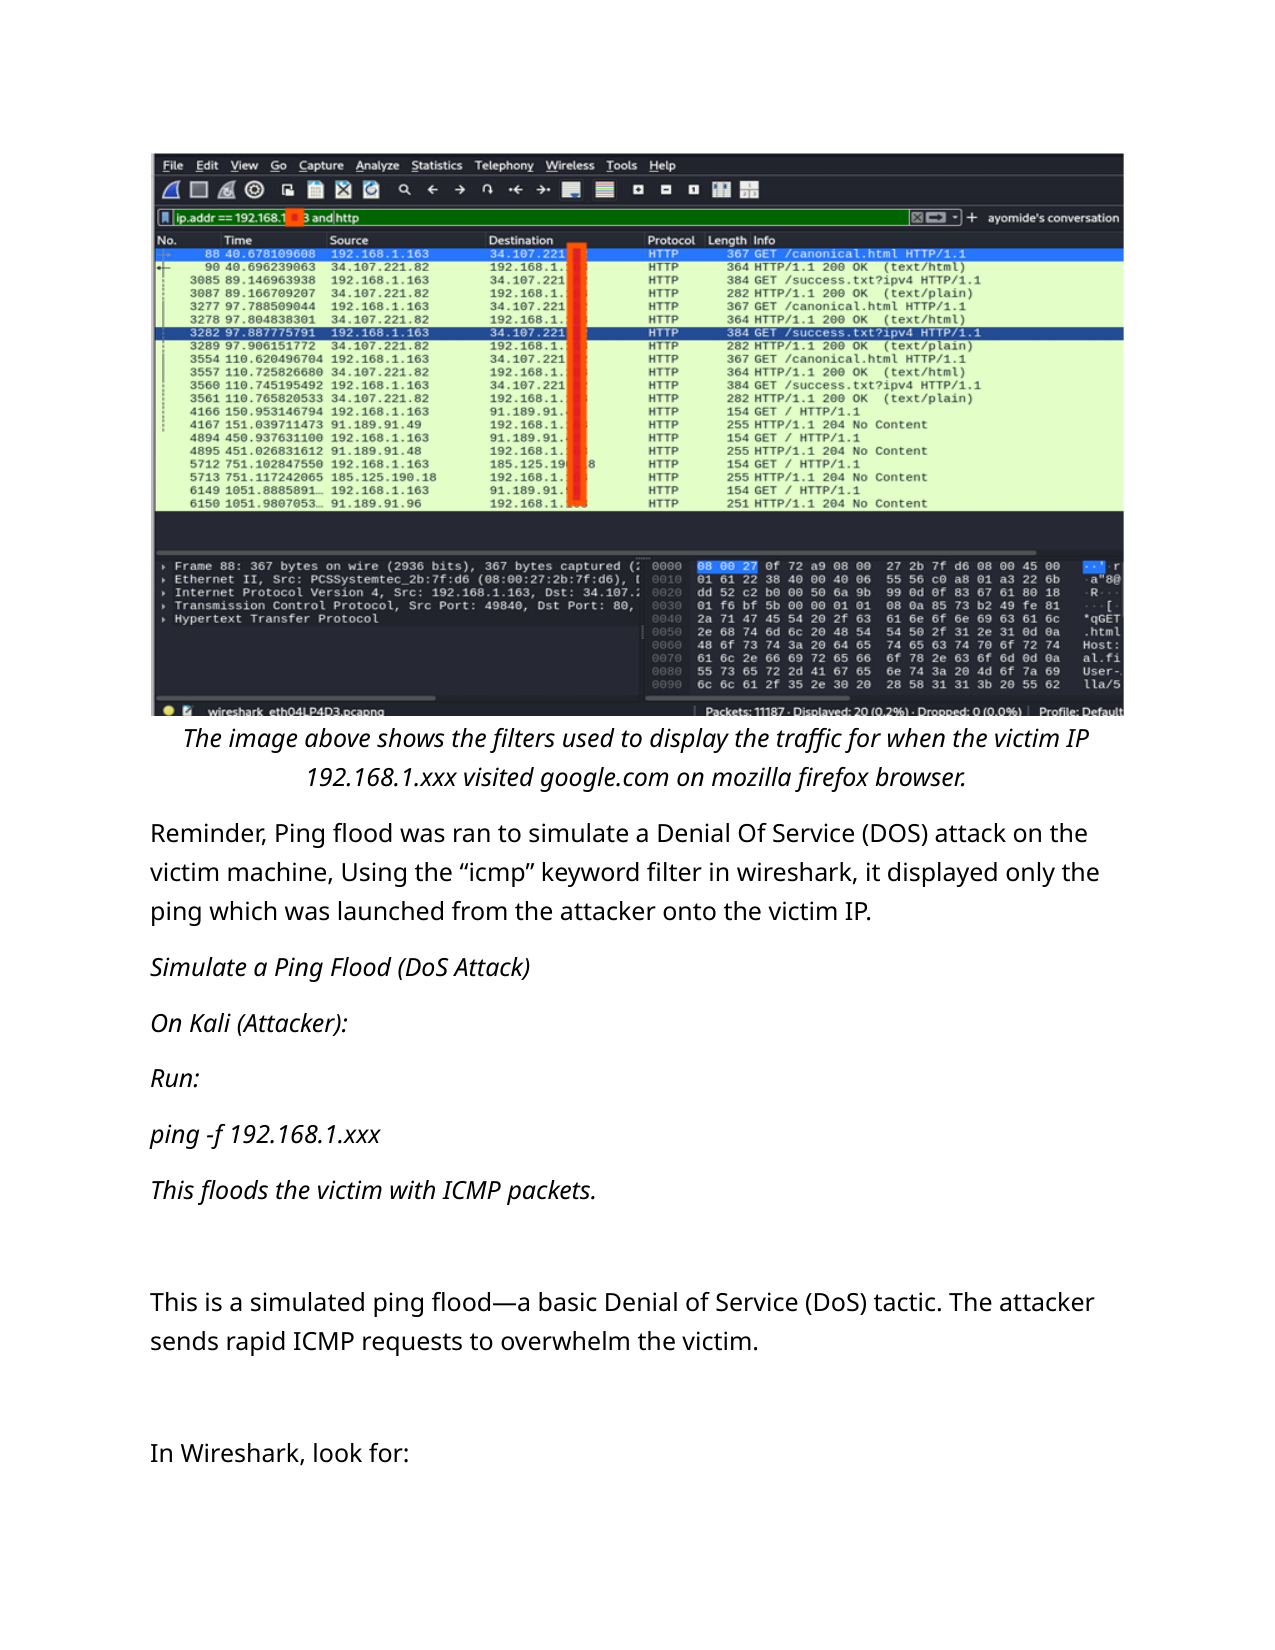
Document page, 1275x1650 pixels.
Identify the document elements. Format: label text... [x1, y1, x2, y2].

text In Wireshark, look for: [150, 1435, 1125, 1469]
text Simulate a Ping Flood (DoS Attack) [150, 949, 1125, 983]
picture [151, 150, 1124, 716]
text Reminder, Ping flood was ran to simulate a Denial Of Service (DOS) attack on the victim machine, Using the “icmp” keyword filter in wireshark, it displayed only the ping which was launched from the attacker onto the victim IP. [150, 815, 1125, 928]
text ping -f 192.168.1.xxx [150, 1117, 1125, 1151]
text On Kali (Attacker): [150, 1005, 1125, 1039]
text Run: [150, 1061, 1125, 1095]
text This floods the victim with ICMP packets. [150, 1173, 1125, 1207]
text This is a simulated ping flood—a basic Denial of Service (DoS) tactic. The attacker sends rapid ICMP requests to overwhelm the victim. [150, 1284, 1125, 1358]
